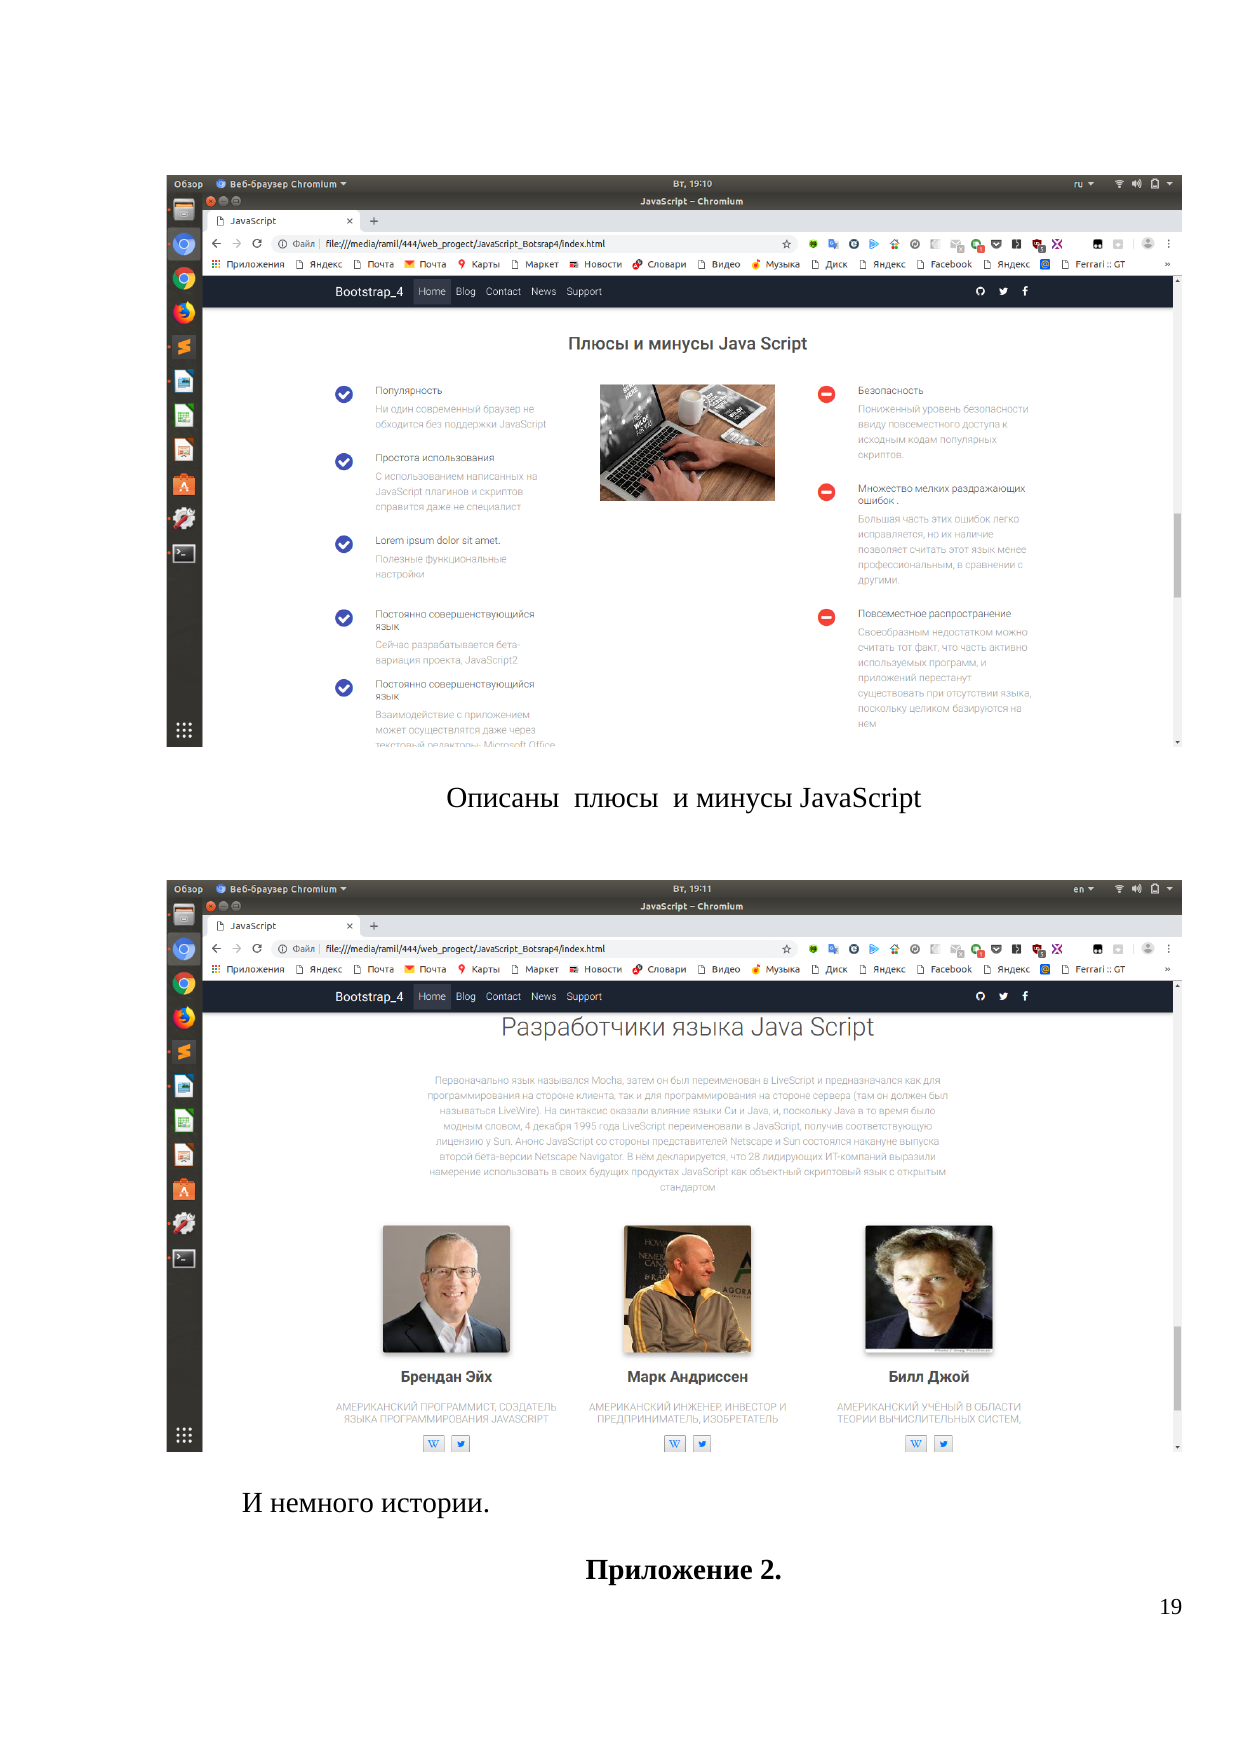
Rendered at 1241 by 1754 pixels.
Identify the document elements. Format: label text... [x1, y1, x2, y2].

picture [166, 175, 1182, 747]
text Приложение 2. [167, 1552, 1182, 1586]
picture [166, 880, 1182, 1452]
text Описаны плюсы и минусы JavaScript [167, 780, 1182, 814]
text И немного истории. [242, 1485, 1182, 1519]
